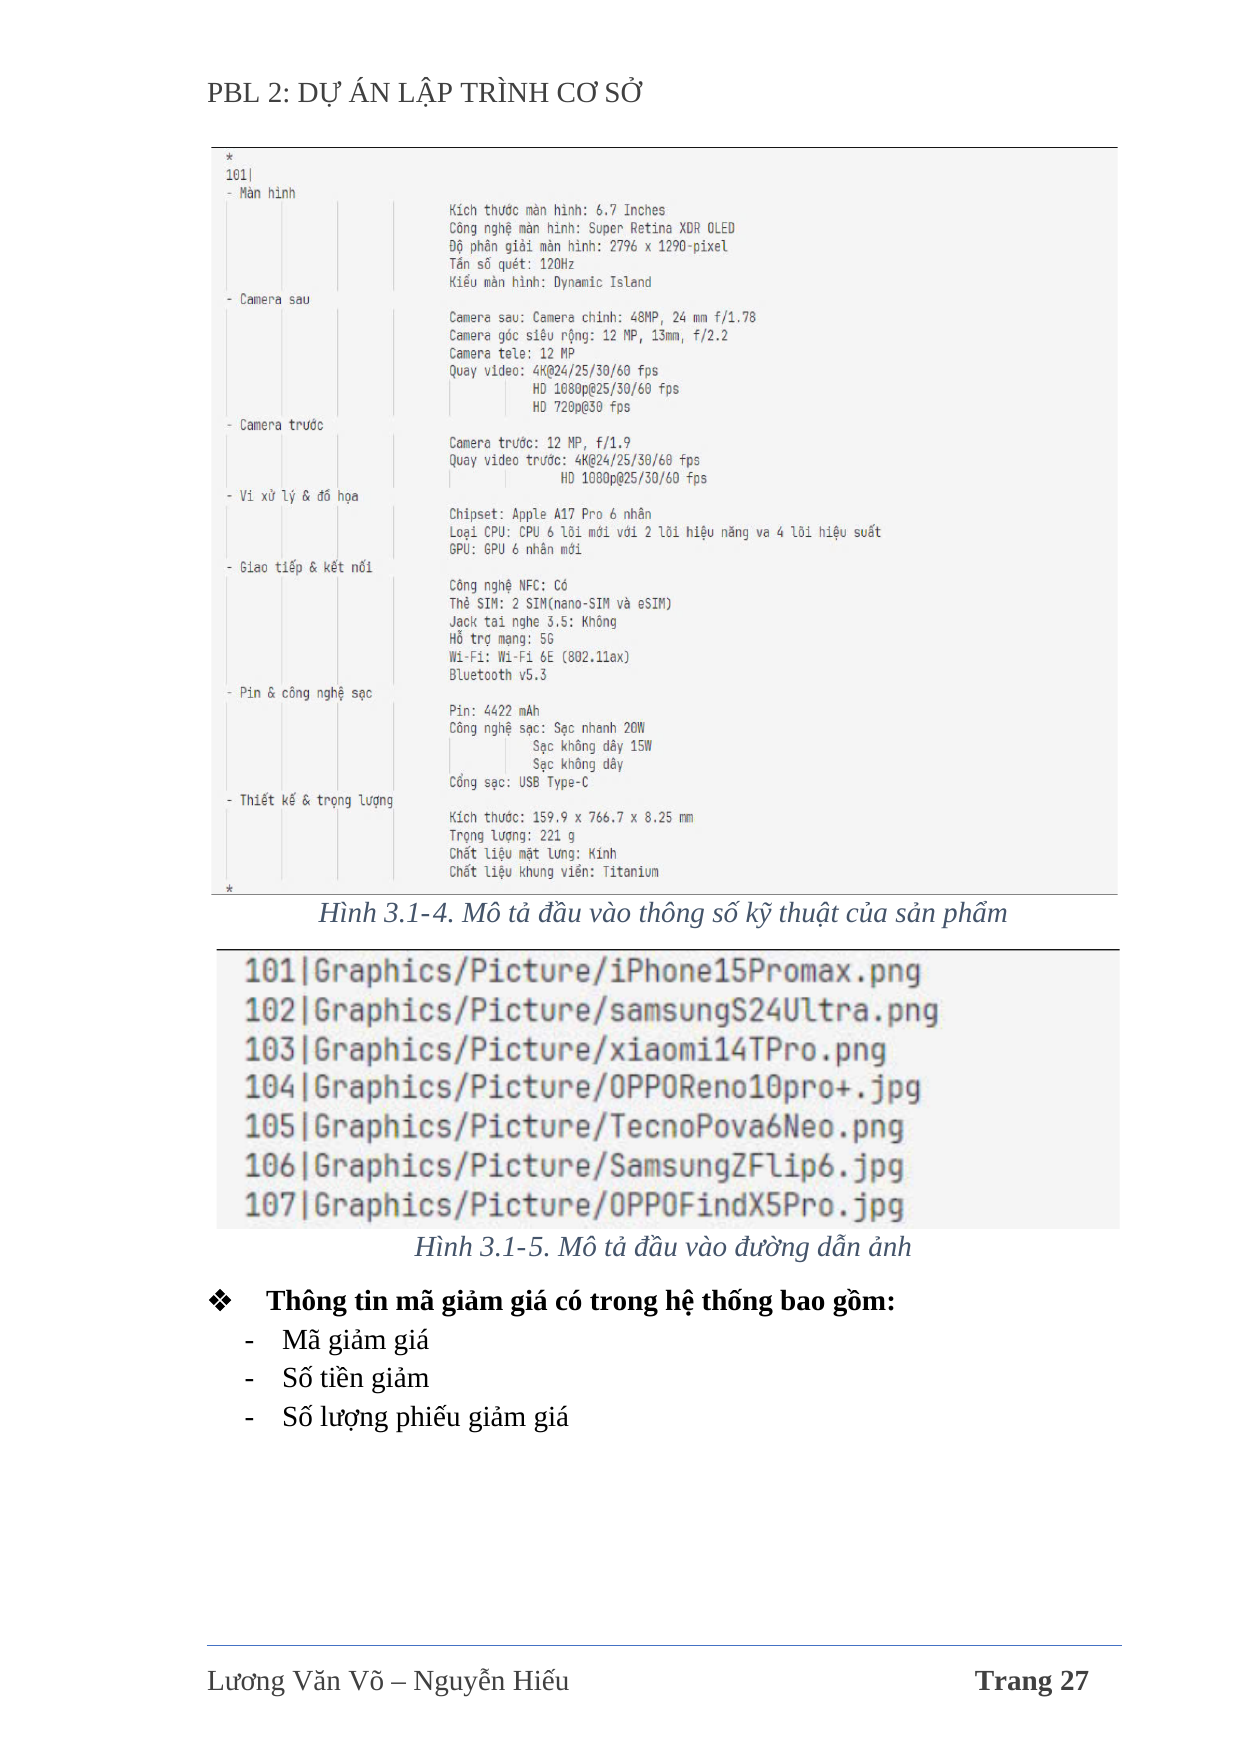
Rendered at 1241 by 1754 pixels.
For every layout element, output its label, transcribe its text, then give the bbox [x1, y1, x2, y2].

list Thông tin mã giảm giá có trong hệ thống bao gồm: [207, 1283, 1122, 1317]
picture [211, 147, 1118, 895]
text Hình 3.1-4. Mô tả đầu vào thông số kỹ thuật của sản phẩm [207, 895, 1122, 928]
list Mã giảm giá [244, 1322, 1122, 1356]
list Số lượng phiếu giảm giá [244, 1399, 1122, 1433]
text Hình 3.1-5. Mô tả đầu vào đường dẫn ảnh [207, 1229, 1122, 1262]
list Số tiền giảm [244, 1361, 1122, 1394]
picture [216, 949, 1120, 1229]
